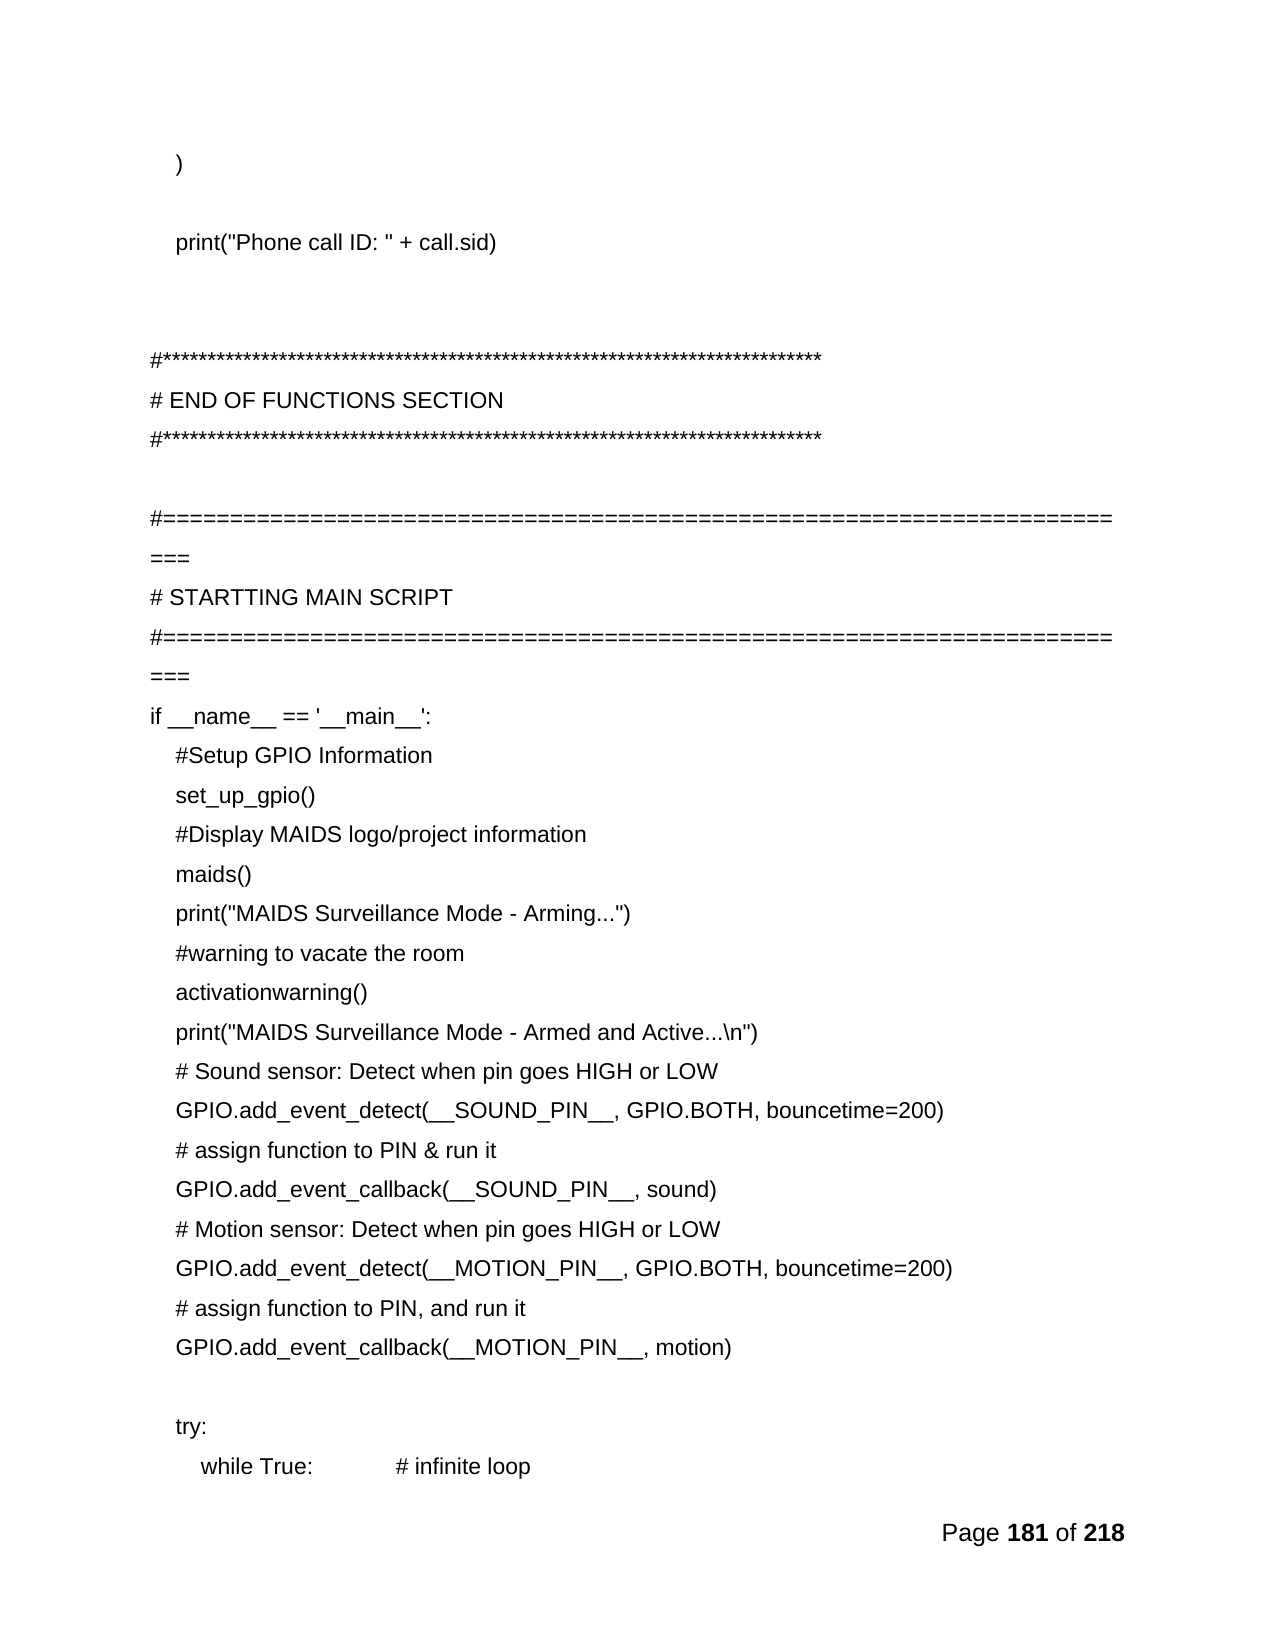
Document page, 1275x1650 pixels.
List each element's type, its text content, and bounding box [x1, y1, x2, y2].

text if __name__ == '__main__': [150, 703, 1125, 729]
text print("Phone call ID: " + call.sid) [150, 229, 1125, 255]
text #========================================================================== [150, 505, 1125, 571]
text GPIO.add_event_callback(__SOUND_PIN__, sound) [150, 1176, 1125, 1203]
text #Setup GPIO Information [150, 742, 1125, 768]
text #************************************************************************** [150, 347, 1125, 374]
text #warning to vacate the room [150, 939, 1125, 966]
text # assign function to PIN, and run it [150, 1295, 1125, 1321]
text GPIO.add_event_detect(__SOUND_PIN__, GPIO.BOTH, bouncetime=200) [150, 1097, 1125, 1124]
text # assign function to PIN & run it [150, 1137, 1125, 1163]
text GPIO.add_event_detect(__MOTION_PIN__, GPIO.BOTH, bouncetime=200) [150, 1255, 1125, 1282]
text # END OF FUNCTIONS SECTION [150, 387, 1125, 413]
text maids() [150, 861, 1125, 887]
text print("MAIDS Surveillance Mode - Armed and Active...\n") [150, 1018, 1125, 1045]
text # STARTTING MAIN SCRIPT [150, 584, 1125, 611]
text # Sound sensor: Detect when pin goes HIGH or LOW [150, 1058, 1125, 1084]
text print("MAIDS Surveillance Mode - Arming...") [150, 900, 1125, 926]
text activationwarning() [150, 979, 1125, 1005]
text while True: # infinite loop [150, 1453, 1125, 1479]
text try: [150, 1413, 1125, 1440]
text GPIO.add_event_callback(__MOTION_PIN__, motion) [150, 1334, 1125, 1361]
text set_up_gpio() [150, 782, 1125, 808]
text ) [150, 150, 1125, 176]
text #Display MAIDS logo/project information [150, 821, 1125, 847]
text # Motion sensor: Detect when pin goes HIGH or LOW [150, 1216, 1125, 1242]
text #************************************************************************** [150, 426, 1125, 453]
text #========================================================================== [150, 624, 1125, 689]
